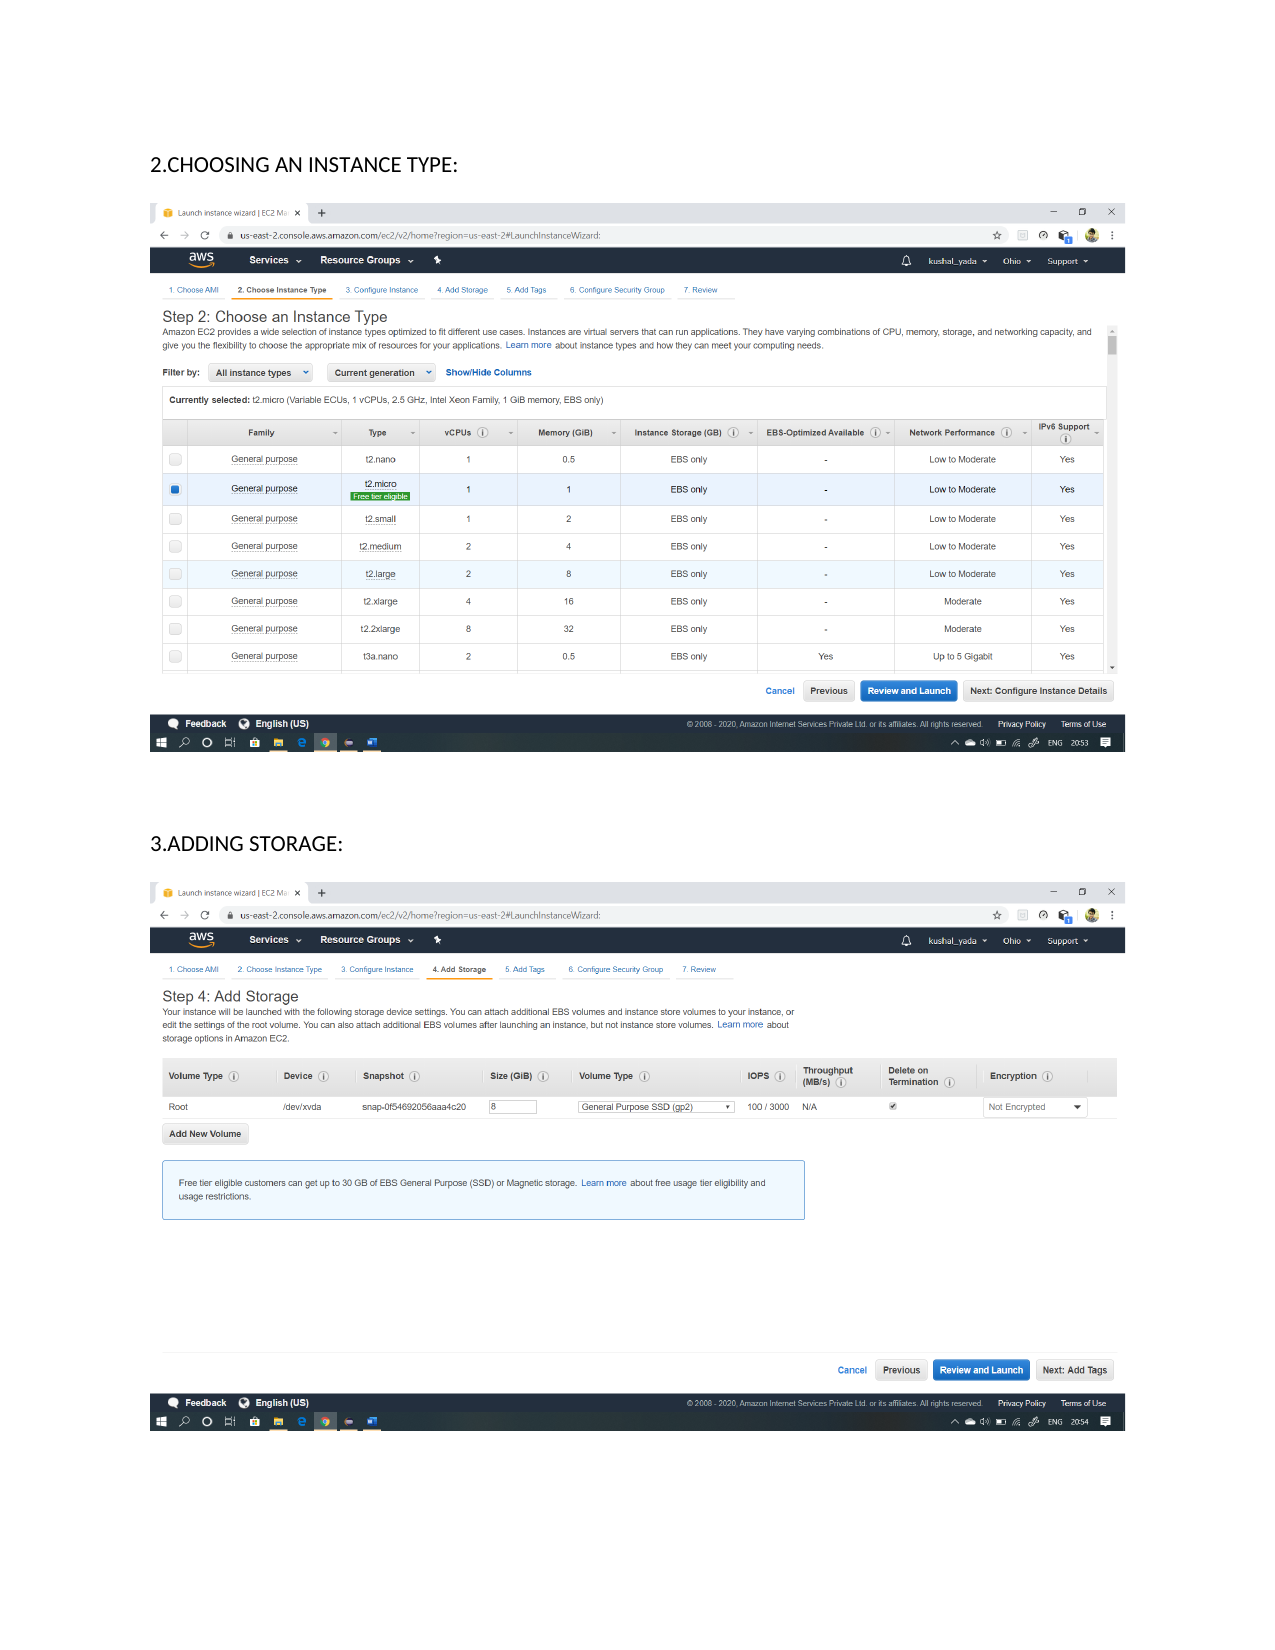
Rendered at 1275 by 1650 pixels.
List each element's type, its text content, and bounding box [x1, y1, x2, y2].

picture [150, 882, 1125, 1431]
text 3.ADDING STORAGE: [150, 829, 1125, 857]
text 2.CHOOSING AN INSTANCE TYPE: [150, 150, 1125, 178]
picture [150, 203, 1125, 752]
